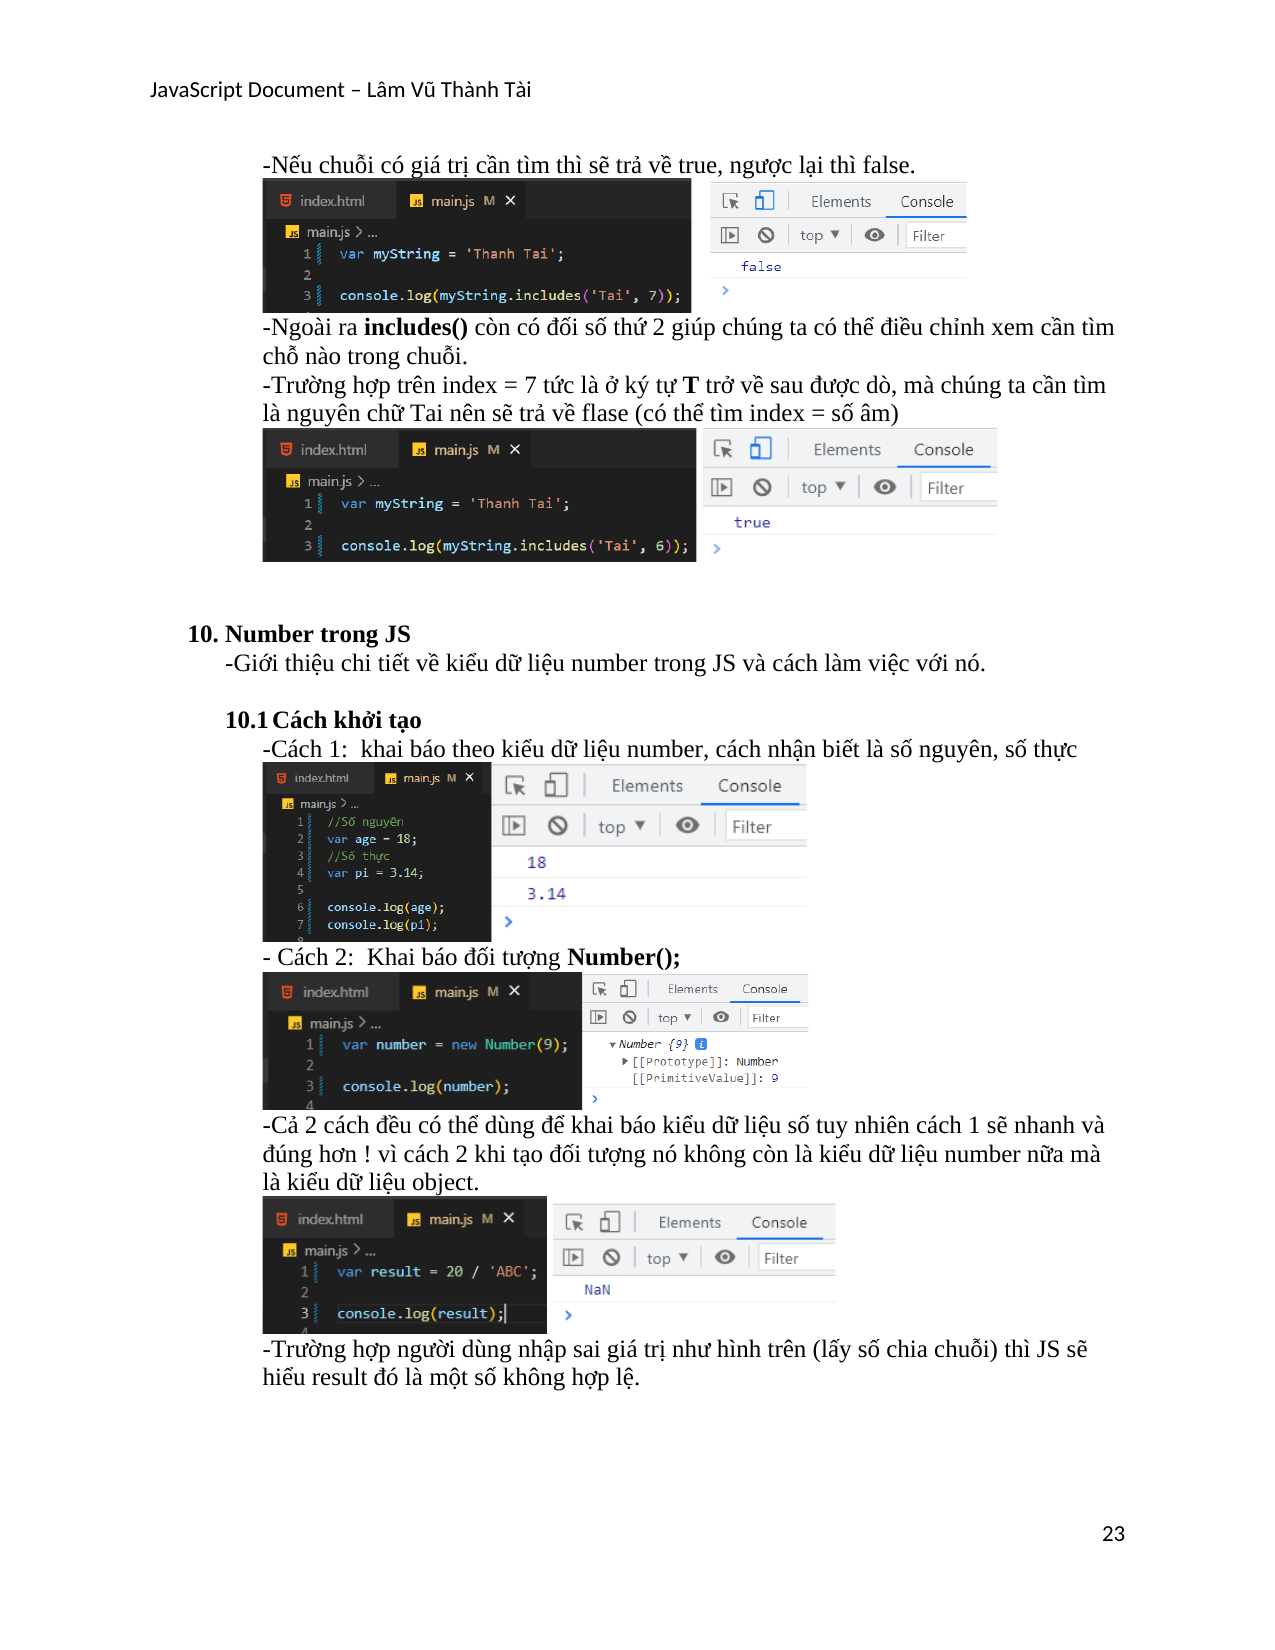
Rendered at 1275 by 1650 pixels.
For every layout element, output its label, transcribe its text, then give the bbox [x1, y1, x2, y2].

list - Cách 2: Khai báo đối tượng Number(); [262, 942, 1125, 971]
picture [262, 970, 809, 1110]
list -Nếu chuỗi có giá trị cần tìm thì sẽ trả về true, ngược lại thì false. [262, 150, 1125, 179]
list -Giới thiệu chi tiết về kiểu dữ liệu number trong JS và cách làm việc với nó. [225, 648, 1125, 677]
list -Ngoài ra includes() còn có đối số thứ 2 giúp chúng ta có thể điều chỉnh xem cần tìm chỗ nào trong chuỗi. [262, 312, 1125, 370]
list Number trong JS [187, 619, 1125, 648]
picture [710, 180, 967, 313]
list -Trường hợp người dùng nhập sai giá trị như hình trên (lấy số chia chuỗi) thì JS sẽ hiểu result đó là một số không hợp lệ. [262, 1334, 1125, 1391]
picture [553, 1196, 836, 1334]
list -Cách 1: khai báo theo kiểu dữ liệu number, cách nhận biết là số nguyên, số thực [262, 734, 1125, 763]
picture [262, 428, 697, 562]
picture [262, 1196, 547, 1334]
picture [262, 762, 807, 942]
list -Trường hợp trên index = 7 tức là ở ký tự T trở về sau được dò, mà chúng ta cần tìm là nguyên chữ Tai nên sẽ trả về flase (có thể tìm index = số âm) [262, 370, 1125, 427]
picture [262, 178, 692, 313]
picture [702, 427, 998, 562]
list -Cả 2 cách đều có thể dùng để khai báo kiểu dữ liệu số tuy nhiên cách 1 sẽ nhanh và đúng hơn ! vì cách 2 khi tạo đối tượng nó không còn là kiểu dữ liệu number nữa mà là kiểu dữ liệu object. [262, 1110, 1125, 1196]
list Cách khởi tạo [225, 705, 1125, 734]
